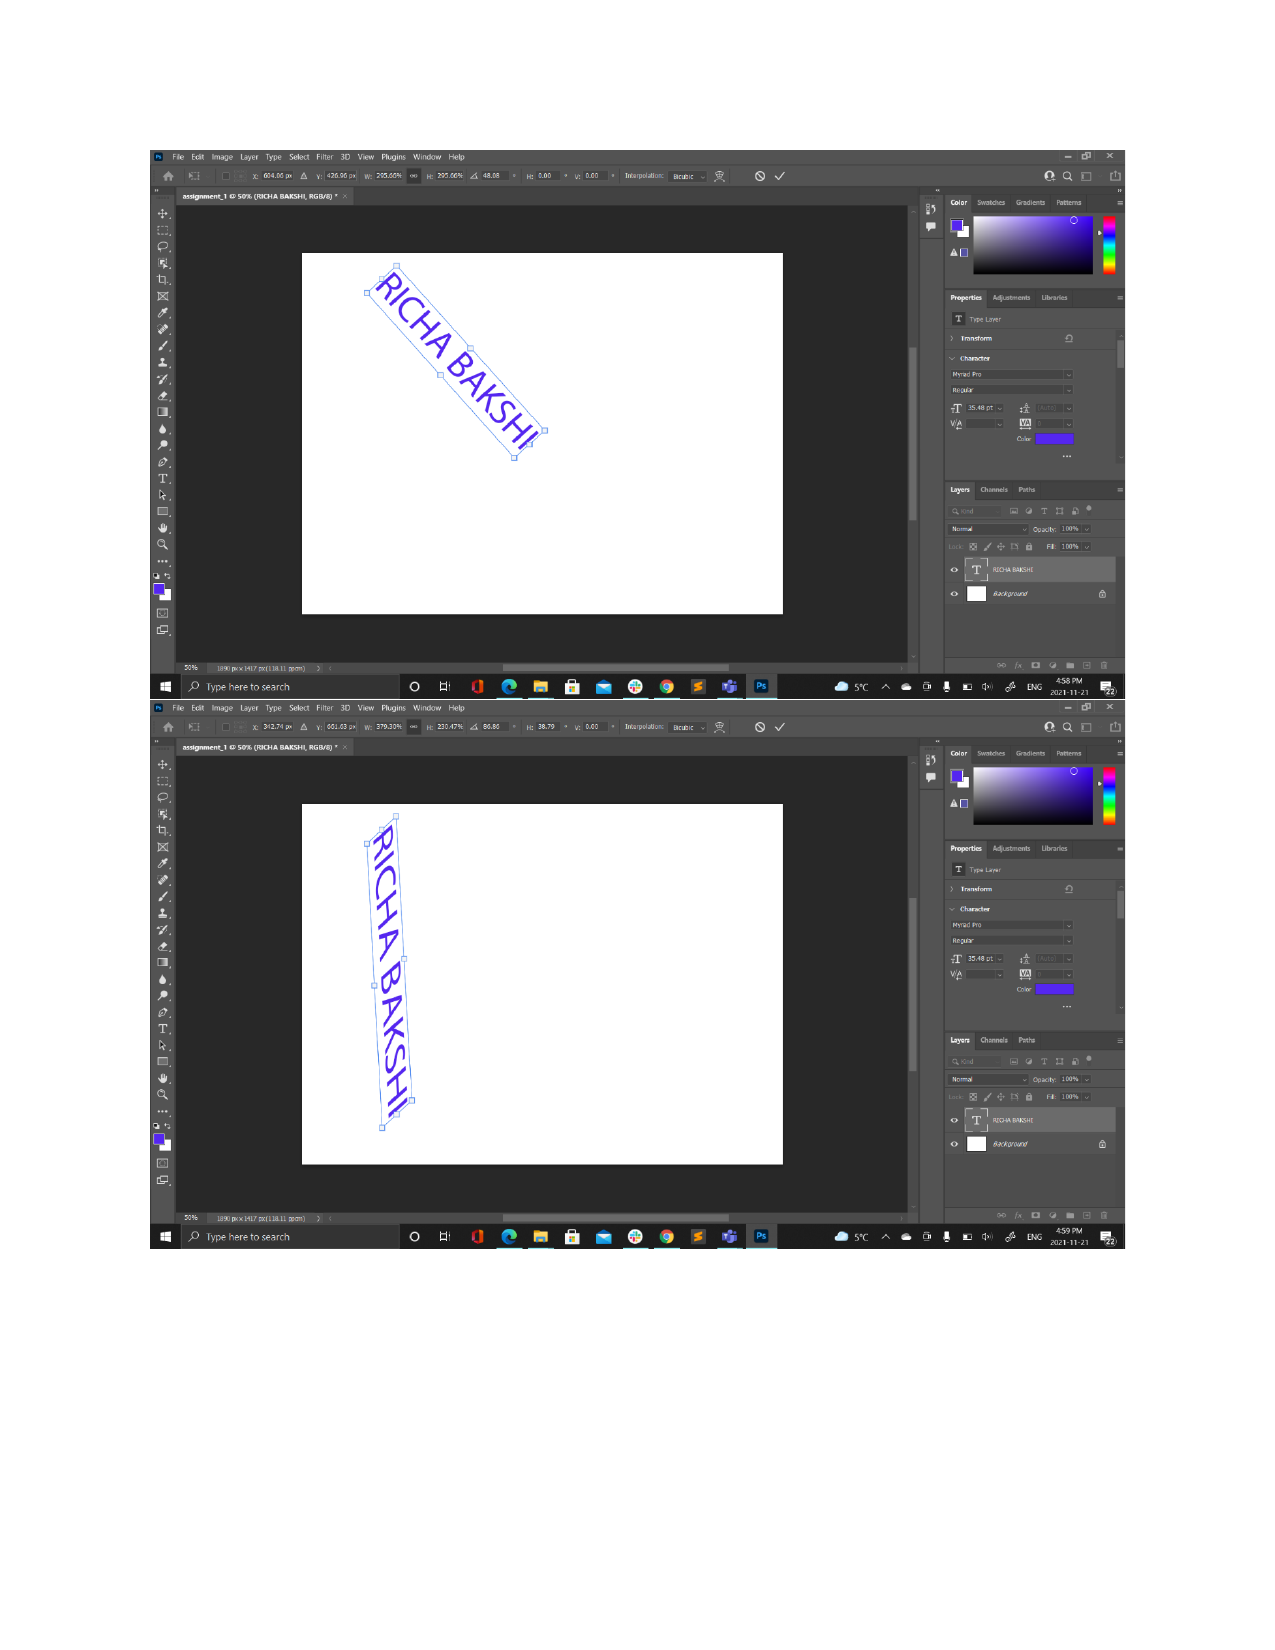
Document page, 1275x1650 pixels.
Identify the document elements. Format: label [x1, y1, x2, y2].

picture [150, 150, 1125, 699]
picture [150, 700, 1125, 1249]
